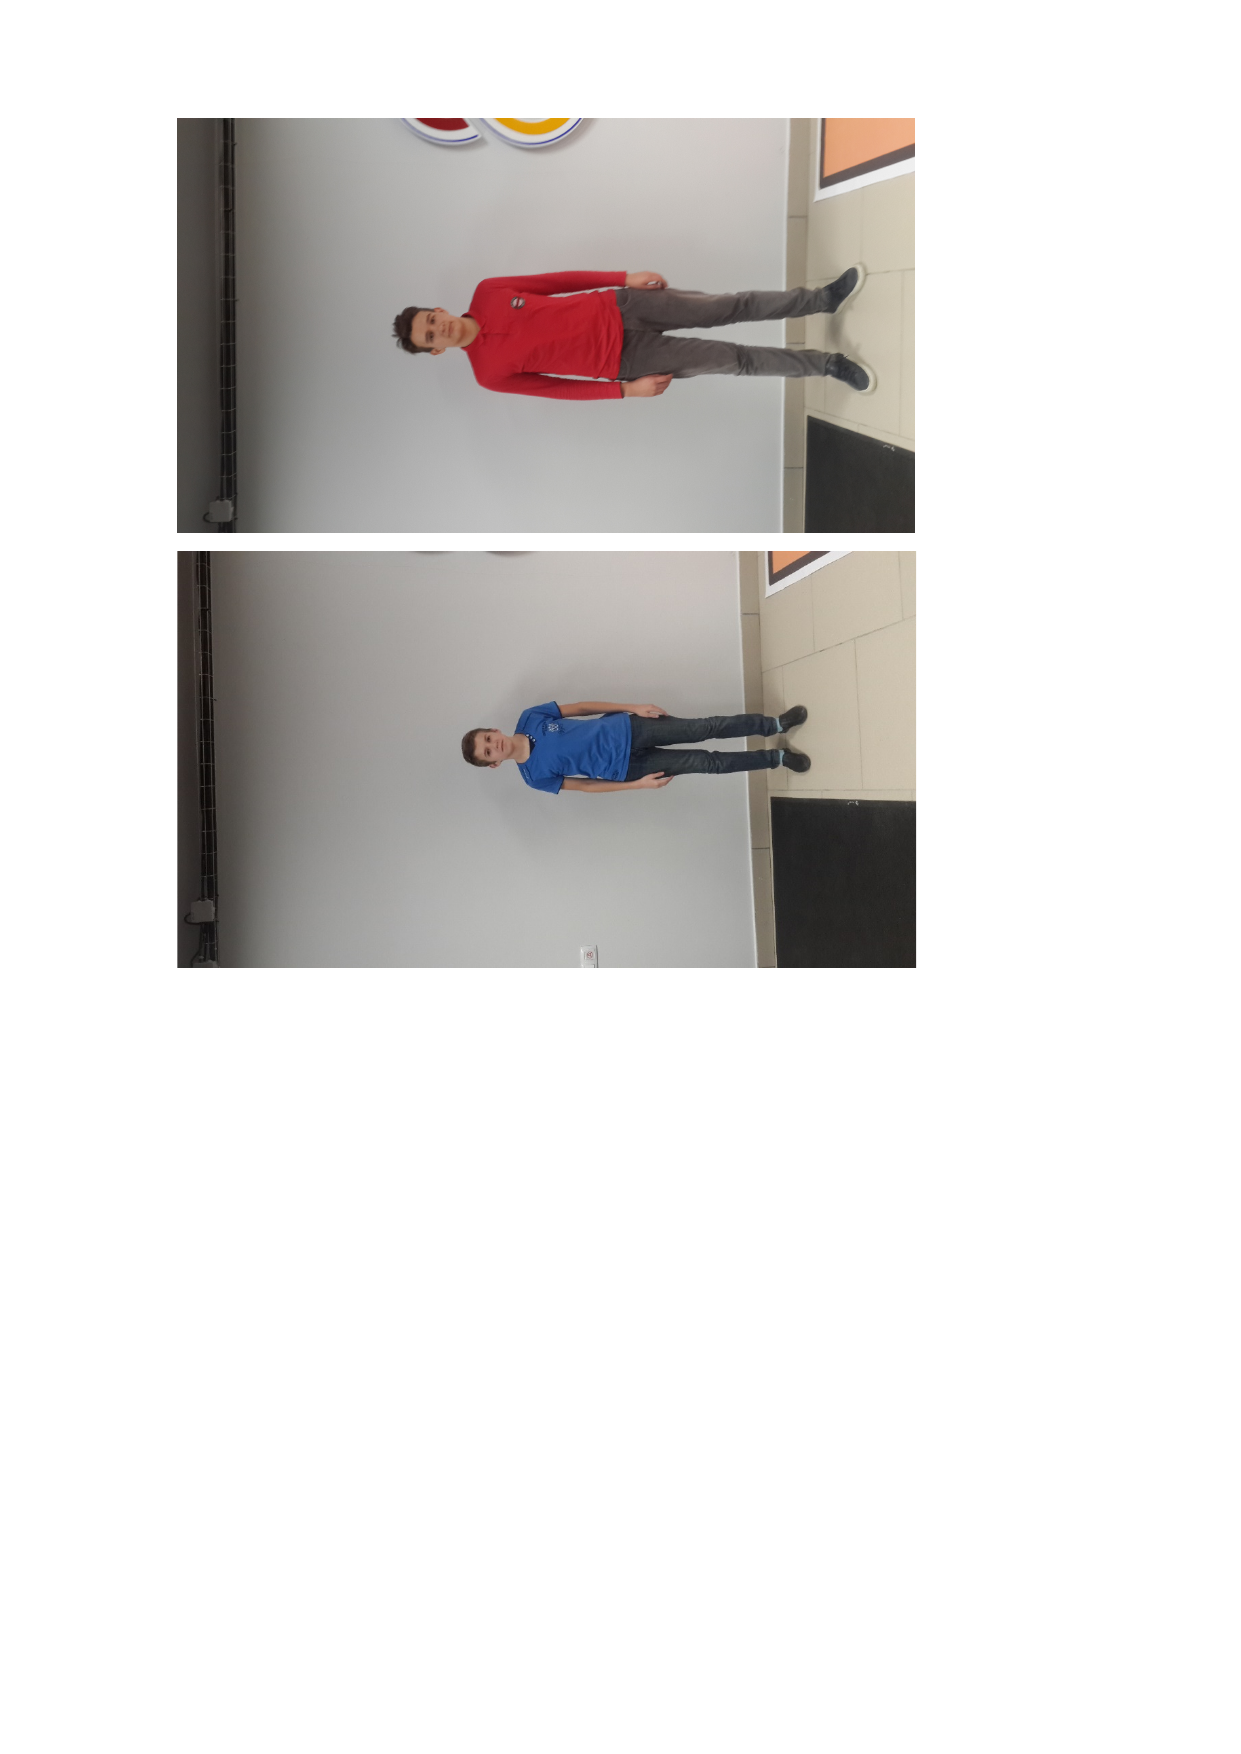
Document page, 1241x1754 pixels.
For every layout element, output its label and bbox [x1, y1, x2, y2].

picture [177, 551, 917, 968]
picture [177, 118, 915, 533]
